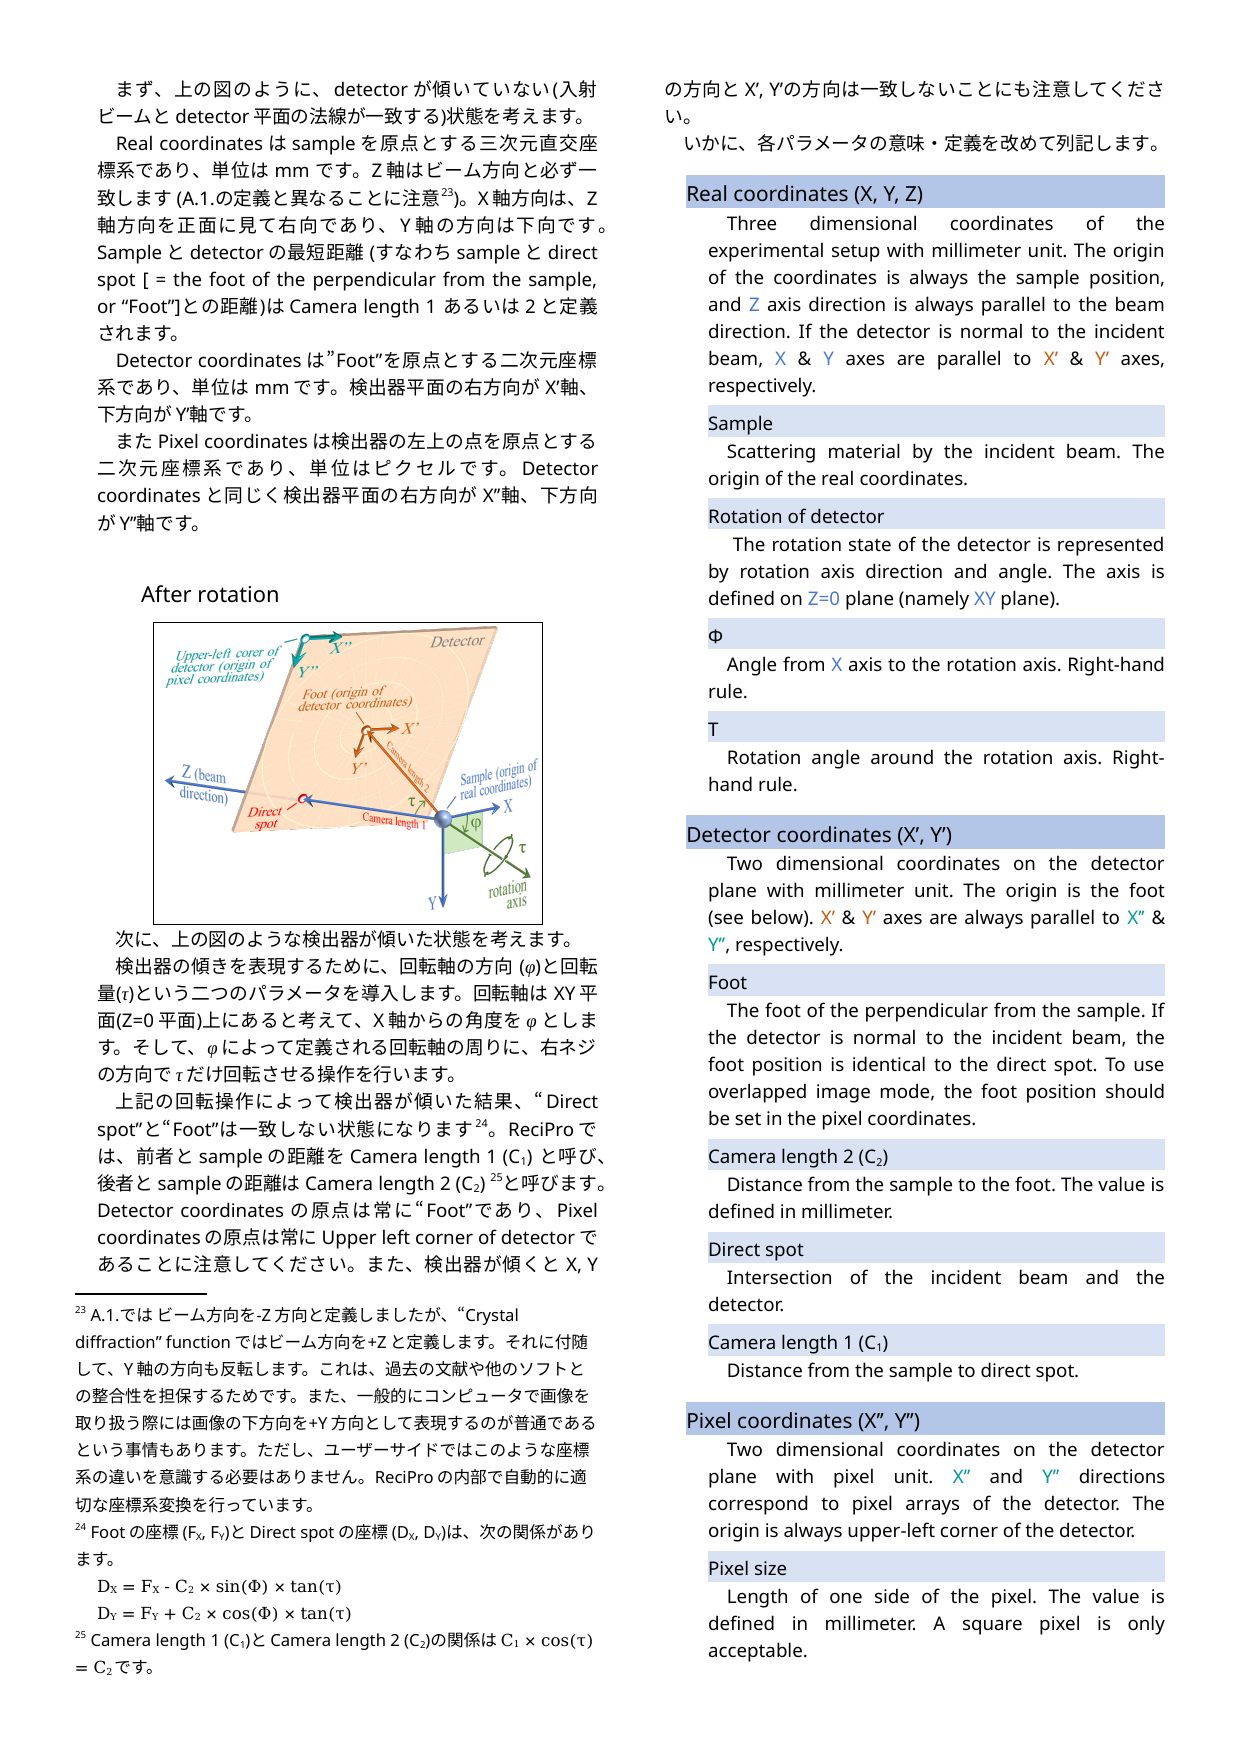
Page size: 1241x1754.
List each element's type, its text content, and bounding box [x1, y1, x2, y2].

text Intersection of the incident beam and the detector. [708, 1263, 1165, 1317]
text Scattering material by the incident beam. The origin of the real coordinates. [708, 437, 1165, 491]
text Detector coordinatesは”Foot”を原点とする二次元座標系であり、単位は mmです。検出器平面の右方向がX’軸、下方向がY’軸です。 [97, 346, 598, 427]
text 次に、上の図のような検出器が傾いた状態を考えます。 [97, 562, 598, 952]
text 上記の回転操作によって検出器が傾いた結果、“Direct spot”と“Foot”は一致しない状態になります。ReciProでは、前者とsampleの距離をCamera length 1 (C1) と呼び、後者とsampleの距離はCamera length 2 (C2) と呼びます。Detector coordinatesの原点は常に“Foot”であり、Pixel coordinatesの原点は常にUpper left corner of detectorであることに注意してください。また、検出器が傾くとX, Yの方向とX’, Y’の方向は一致しないことにも注意してください。 [97, 1087, 598, 1277]
subtitle Foot [708, 964, 1165, 996]
text The foot of the perpendicular from the sample. If the detector is normal to the incident beam, the foot position is identical to the direct spot. To use overlapped image mode, the foot position should be set in the pixel coordinates. [708, 996, 1165, 1131]
subtitle Camera length 1 (C1) [708, 1324, 1165, 1356]
text いかに、各パラメータの意味・定義を改めて列記します。 [664, 129, 1165, 156]
subtitle Rotation of detector [708, 498, 1165, 529]
subtitle Detector coordinates (X’, Y’) [686, 815, 1165, 849]
text Distance from the sample to direct spot. [708, 1356, 1165, 1383]
subtitle Sample [708, 405, 1165, 437]
text Three dimensional coordinates of the experimental setup with millimeter unit. The origin of the coordinates is always the sample position, and Z axis direction is always parallel to the beam direction. If the detector is normal to the incident beam, X & Y axes are parallel to X’ & Y’ axes, respectively. [708, 208, 1165, 398]
text Real coordinatesはsampleを原点とする三次元直交座標系であり、単位は mm です。Z軸はビーム方向と必ず一致します (A.1.の定義と異なることに注意)。X軸方向は、Z軸方向を正面に見て右向であり、Y軸の方向は下向です。Sampleとdetectorの最短距離 (すなわちsampleとdirect spot [ = the foot of the perpendicular from the sample, or “Foot”]との距離)はCamera length 1 あるいは2と定義されます。 [97, 129, 598, 346]
text Distance from the sample to the foot. The value is defined in millimeter. [708, 1170, 1165, 1224]
text まず、上の図のように、detectorが傾いていない(入射ビームとdetector平面の法線が一致する)状態を考えます。 [97, 75, 598, 129]
subtitle Pixel coordinates (X’’, Y’’) [686, 1402, 1165, 1435]
subtitle Pixel size [708, 1551, 1165, 1582]
subtitle Direct spot [708, 1232, 1165, 1263]
text 上記の回転操作によって検出器が傾いた結果、“Direct spot”と“Foot”は一致しない状態になります。ReciProでは、前者とsampleの距離をCamera length 1 (C1) と呼び、後者とsampleの距離はCamera length 2 (C2) と呼びます。Detector coordinatesの原点は常に“Foot”であり、Pixel coordinatesの原点は常にUpper left corner of detectorであることに注意してください。また、検出器が傾くとX, Yの方向とX’, Y’の方向は一致しないことにも注意してください。 [664, 75, 1165, 129]
text Two dimensional coordinates on the detector plane with millimeter unit. The origin is the foot (see below). X’ & Y’ axes are always parallel to X’’ & Y’’, respectively. [708, 849, 1165, 957]
text Length of one side of the pixel. The value is defined in millimeter. A square pixel is only acceptable. [708, 1582, 1165, 1663]
text 検出器の傾きを表現するために、回転軸の方向 (φ)と回転量(τ)という二つのパラメータを導入します。回転軸はXY平面(Z=0平面)上にあると考えて、X軸からの角度をφとします。そして、φによって定義される回転軸の周りに、右ネジの方向でτだけ回転させる操作を行います。 [97, 952, 598, 1087]
subtitle Τ [708, 711, 1165, 742]
subtitle Camera length 2 (C2) [708, 1139, 1165, 1170]
text Angle from X axis to the rotation axis. Right-hand rule. [708, 649, 1165, 704]
text Two dimensional coordinates on the detector plane with pixel unit. X’’ and Y’’ directions correspond to pixel arrays of the detector. The origin is always upper-left corner of the detector. [708, 1435, 1165, 1543]
text The rotation state of the detector is represented by rotation axis direction and angle. The axis is defined on Z=0 plane (namely XY plane). [708, 529, 1165, 611]
subtitle Φ [708, 618, 1165, 649]
text またPixel coordinatesは検出器の左上の点を原点とする二次元座標系であり、単位はピクセルです。Detector coordinatesと同じく検出器平面の右方向がX’’軸、下方向がY’’軸です。 [97, 427, 598, 535]
subtitle Real coordinates (X, Y, Z) [686, 175, 1165, 208]
text Rotation angle around the rotation axis. Right-hand rule. [708, 742, 1165, 797]
